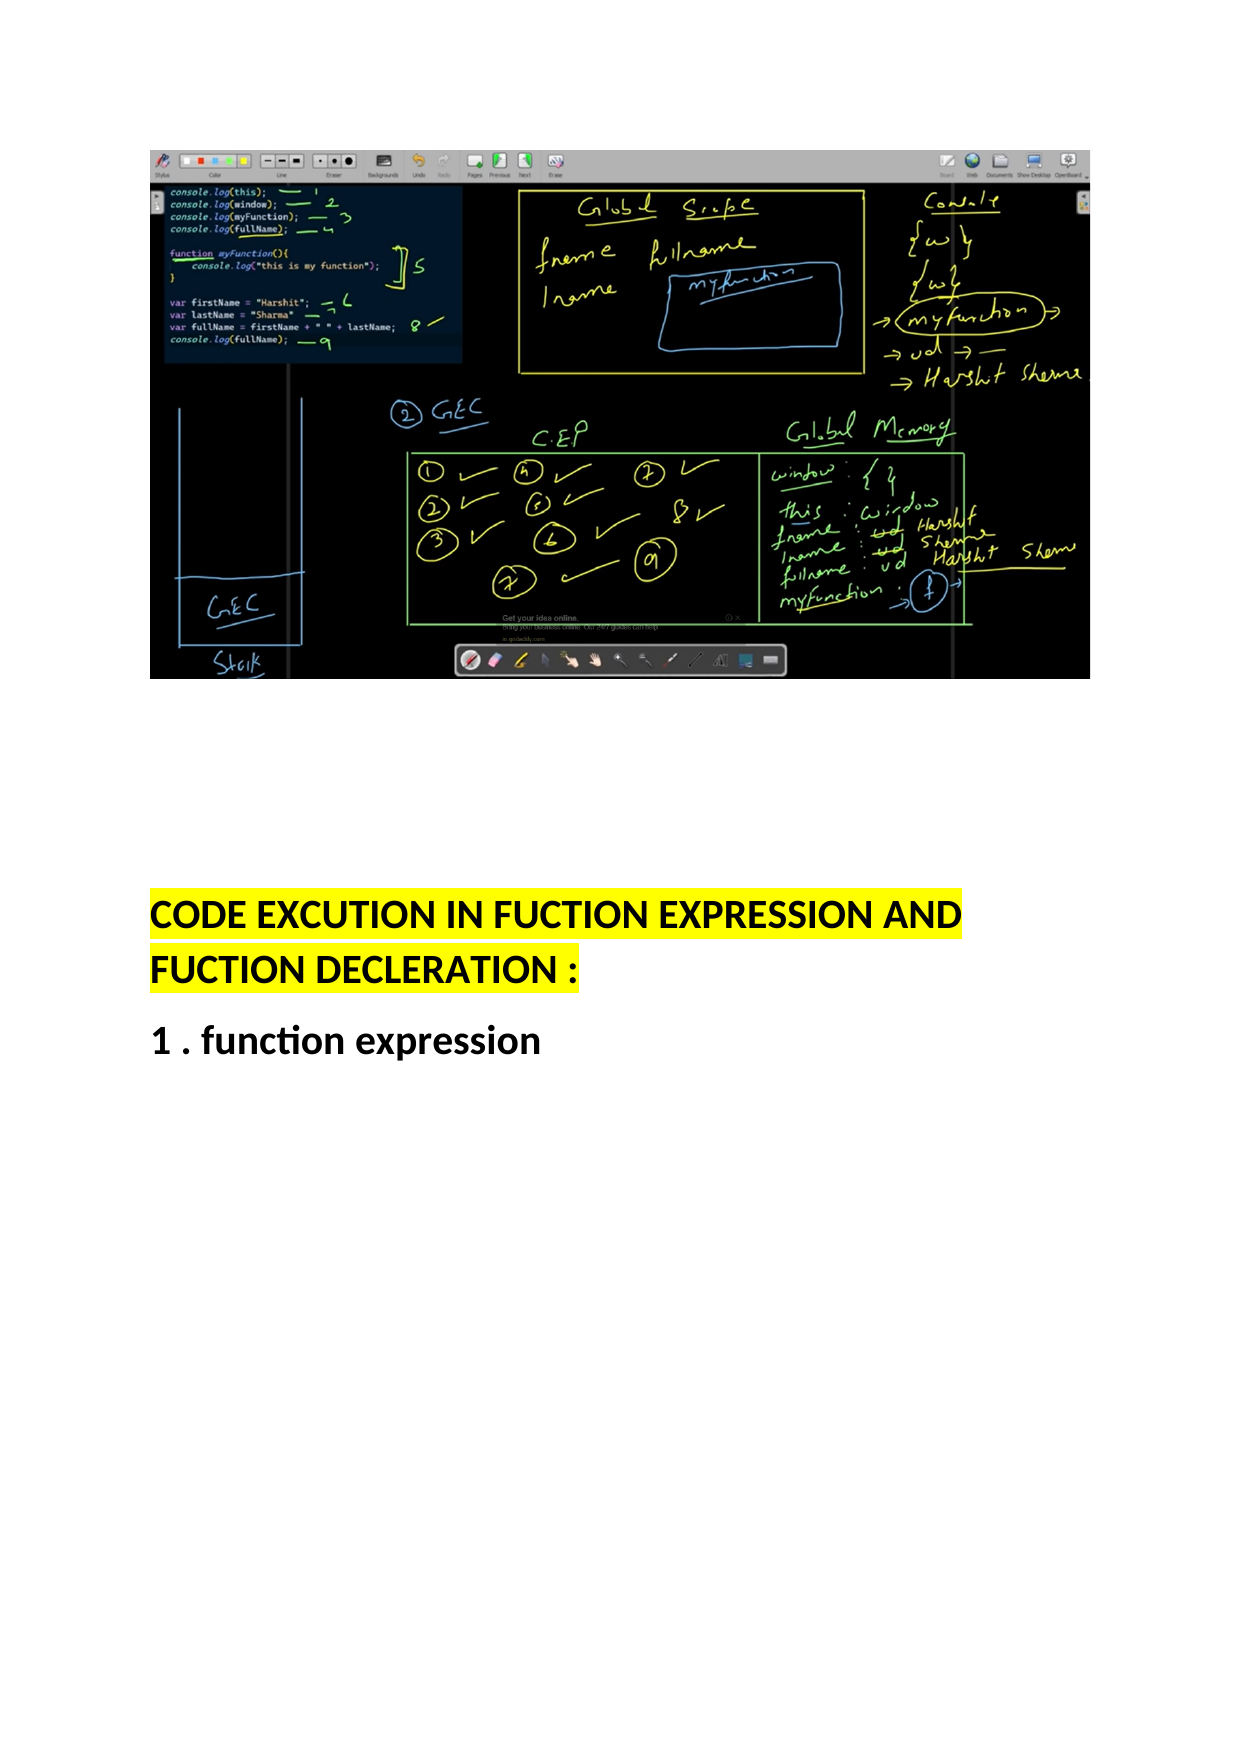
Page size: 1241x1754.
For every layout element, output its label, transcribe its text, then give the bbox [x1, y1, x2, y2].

text CODE EXCUTION IN FUCTION EXPRESSION AND FUCTION DECLERATION : [150, 888, 1090, 993]
picture [150, 150, 1091, 679]
text 1 . function expression [150, 1014, 1090, 1065]
